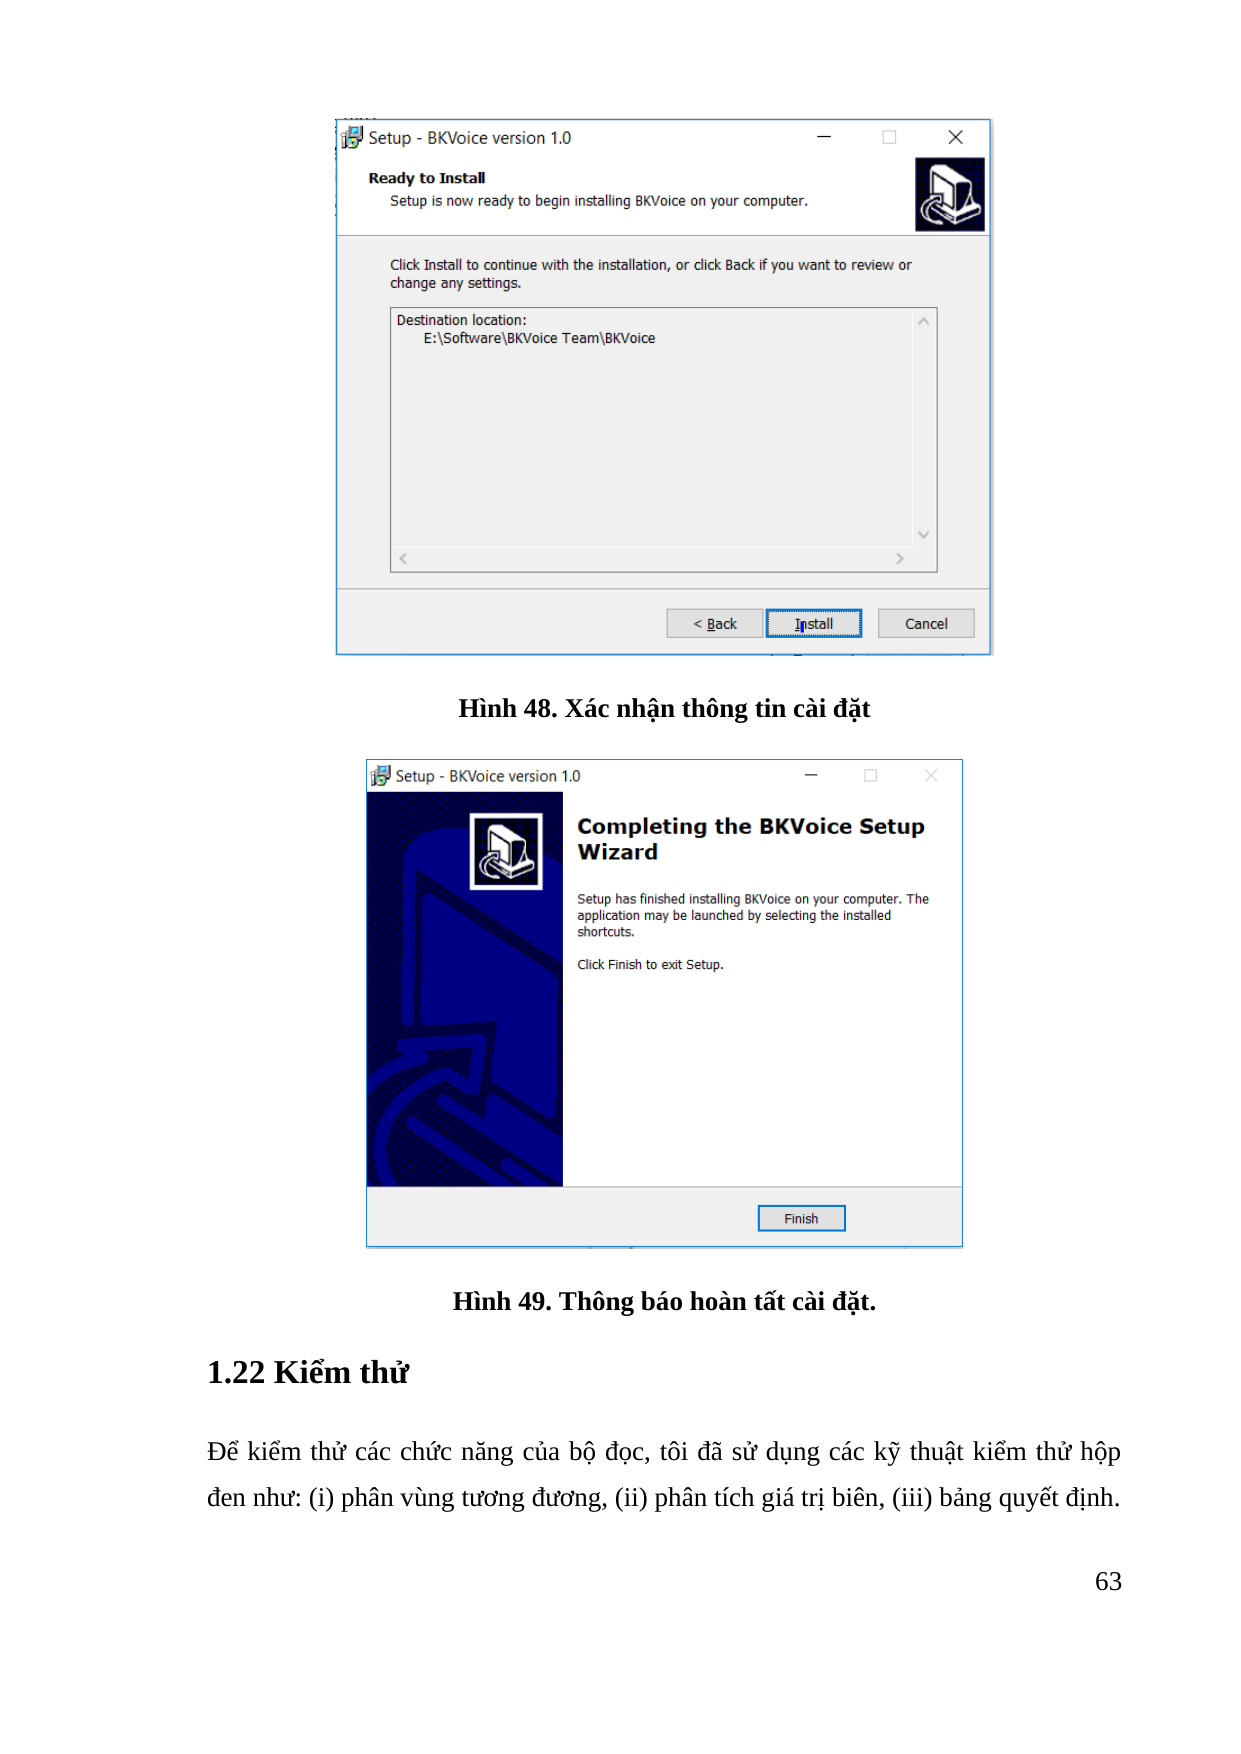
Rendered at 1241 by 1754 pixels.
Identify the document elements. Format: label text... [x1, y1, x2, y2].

picture [335, 118, 994, 656]
text Hình 49. Thông báo hoàn tất cài đặt. [207, 1284, 1122, 1316]
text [207, 1434, 1122, 1512]
subtitle Kiểm thử [207, 1352, 1122, 1390]
picture [366, 759, 963, 1249]
text Hình 48. Xác nhận thông tin cài đặt [207, 692, 1122, 723]
